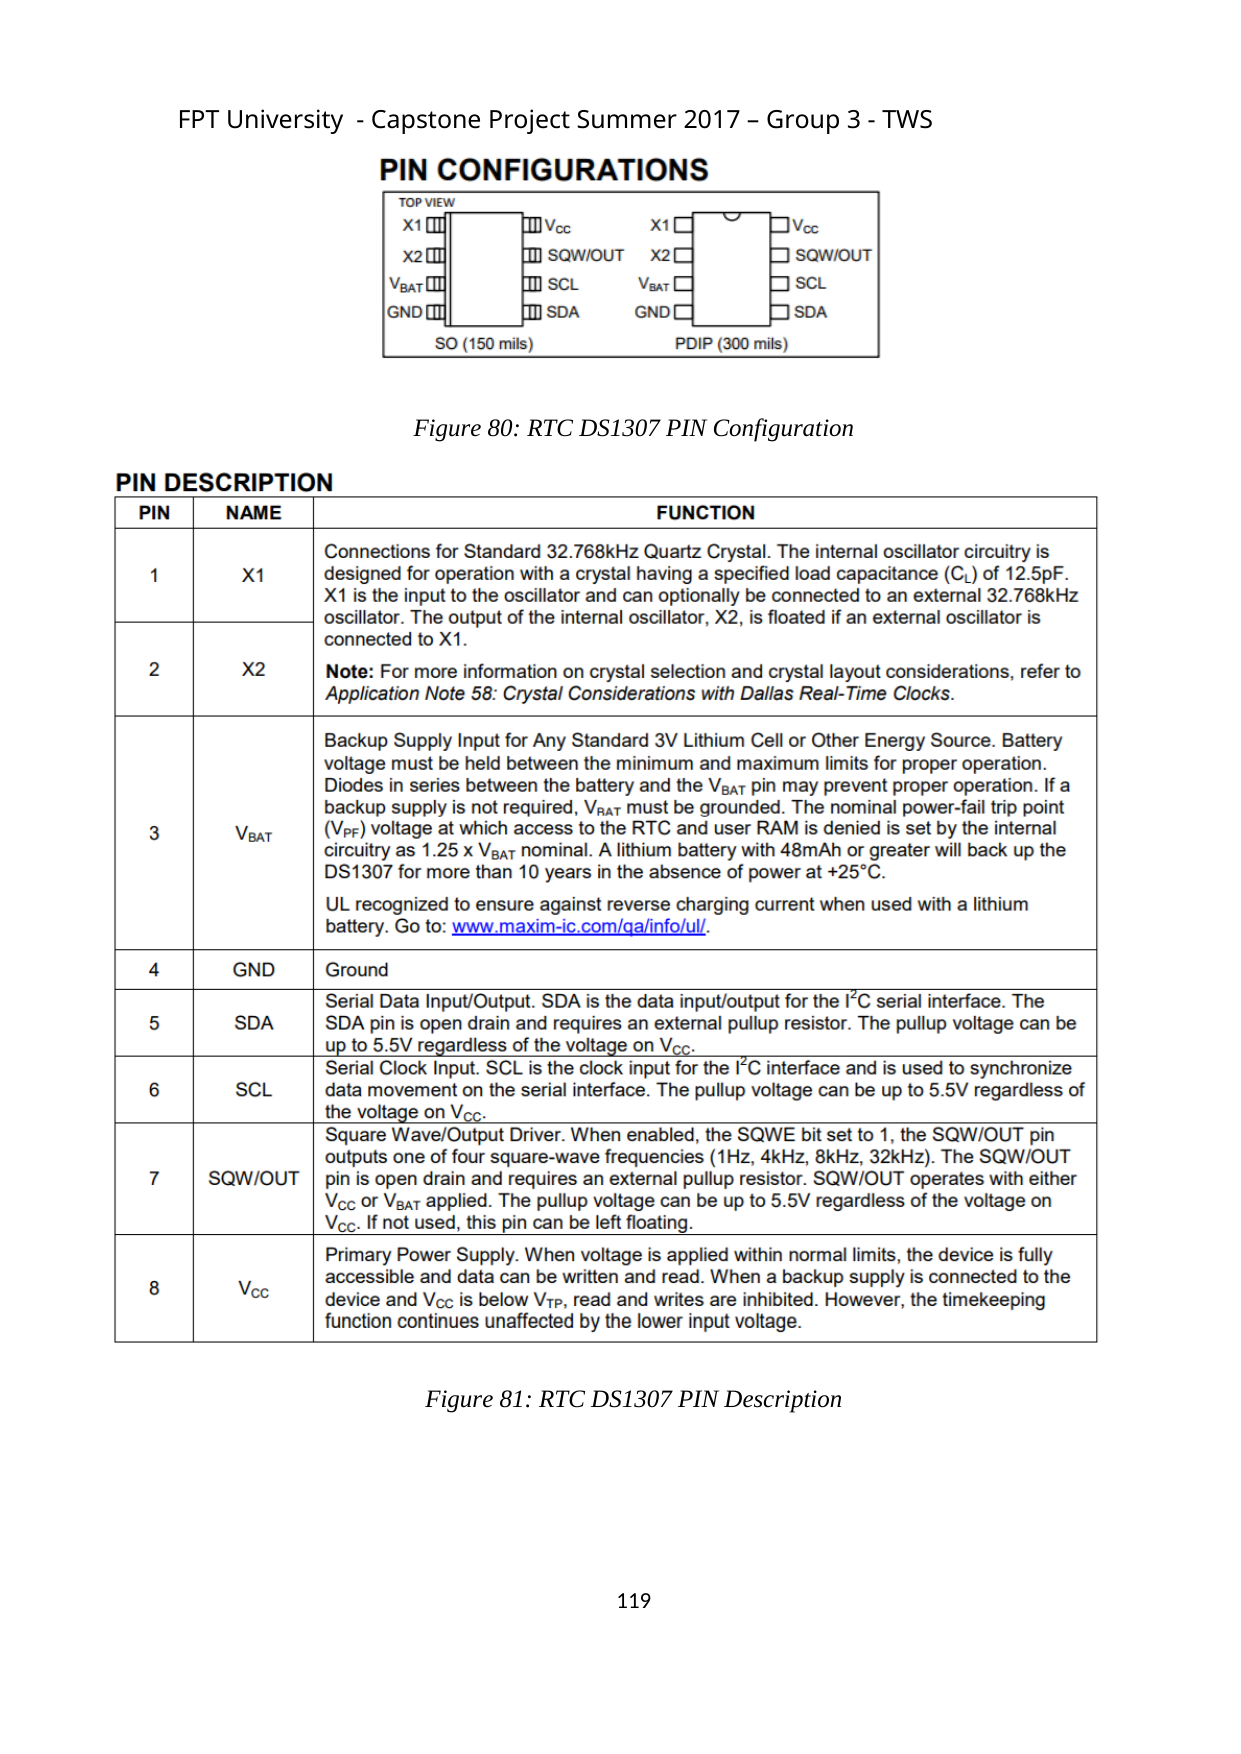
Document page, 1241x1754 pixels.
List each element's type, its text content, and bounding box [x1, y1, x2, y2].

picture [366, 150, 901, 382]
picture [103, 462, 1115, 1353]
text Figure 80: RTC DS1307 PIN Configuration [177, 413, 1090, 441]
text Figure 81: RTC DS1307 PIN Description [177, 1384, 1090, 1413]
